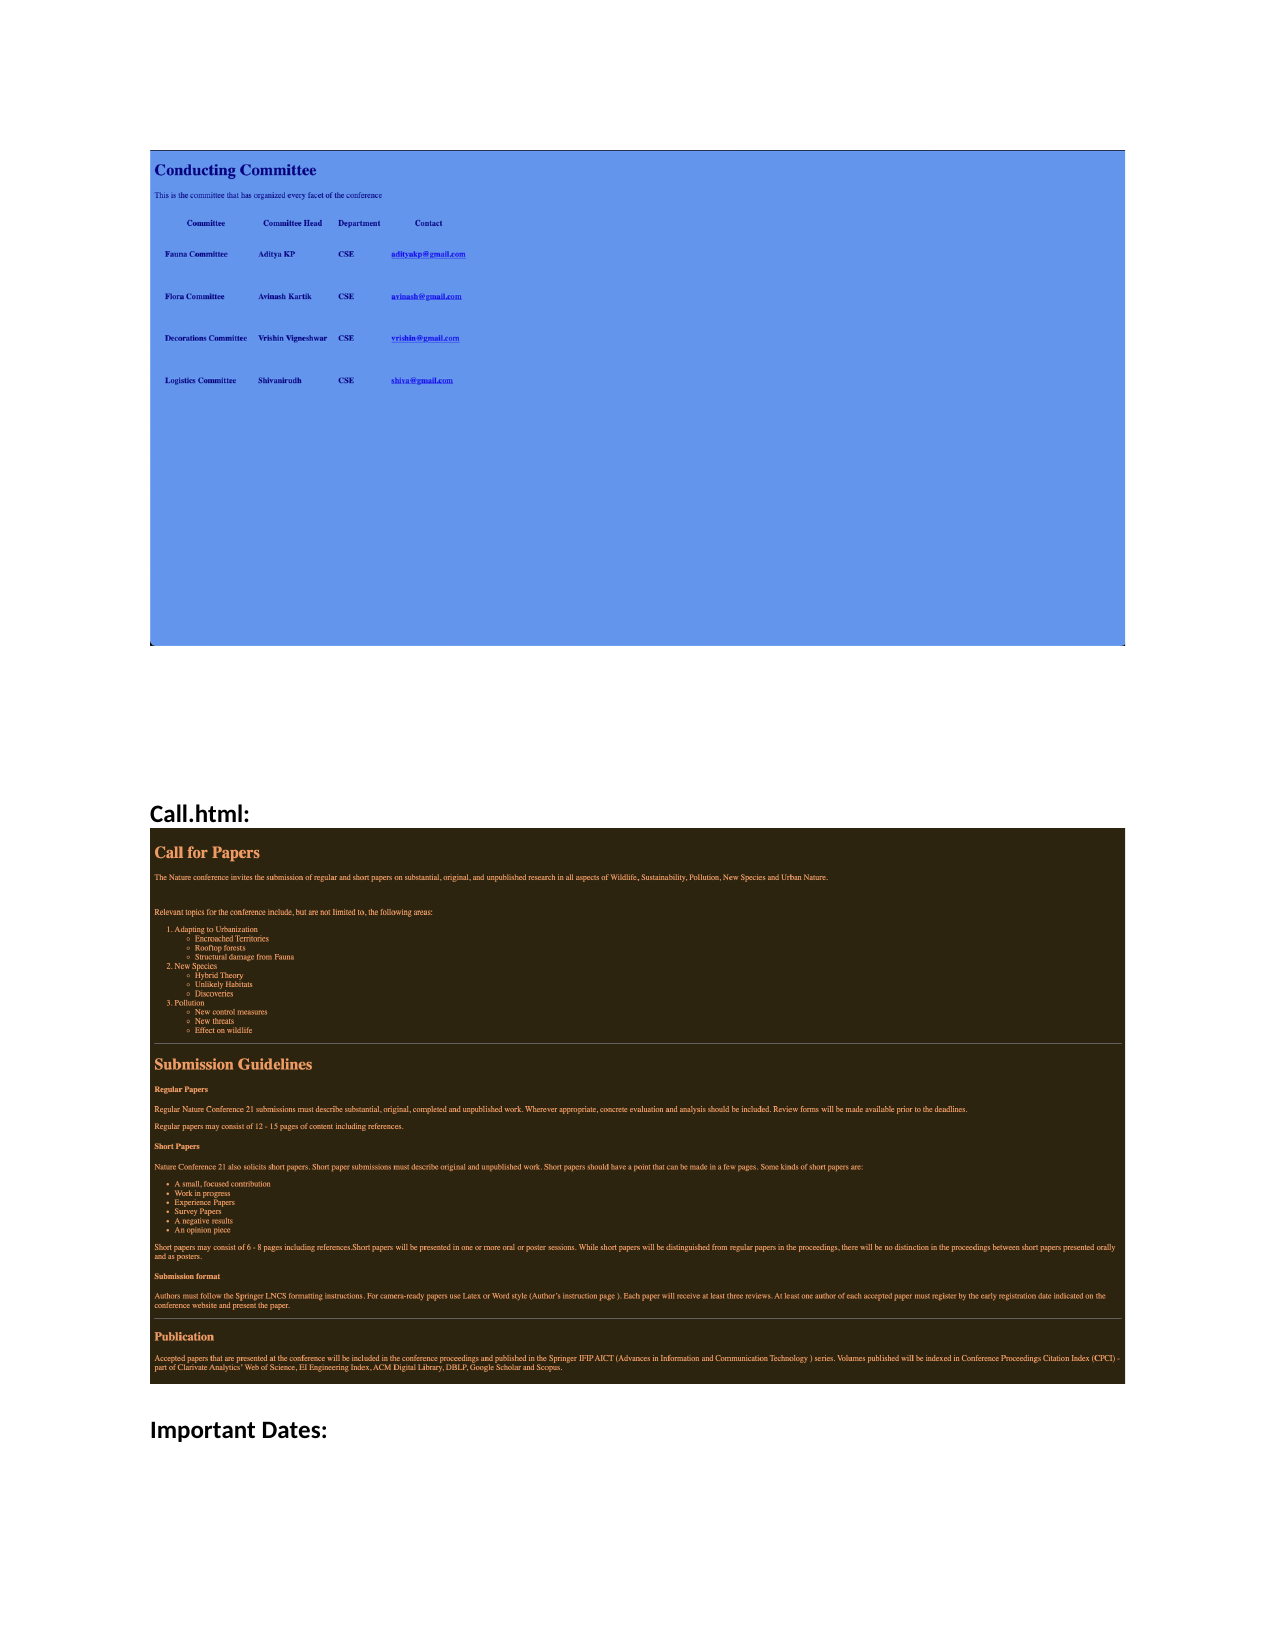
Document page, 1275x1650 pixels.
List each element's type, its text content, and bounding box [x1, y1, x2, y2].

picture [150, 828, 1125, 1384]
text Important Dates: [150, 1414, 1125, 1444]
text Call.html: [150, 798, 1125, 828]
picture [150, 150, 1125, 646]
